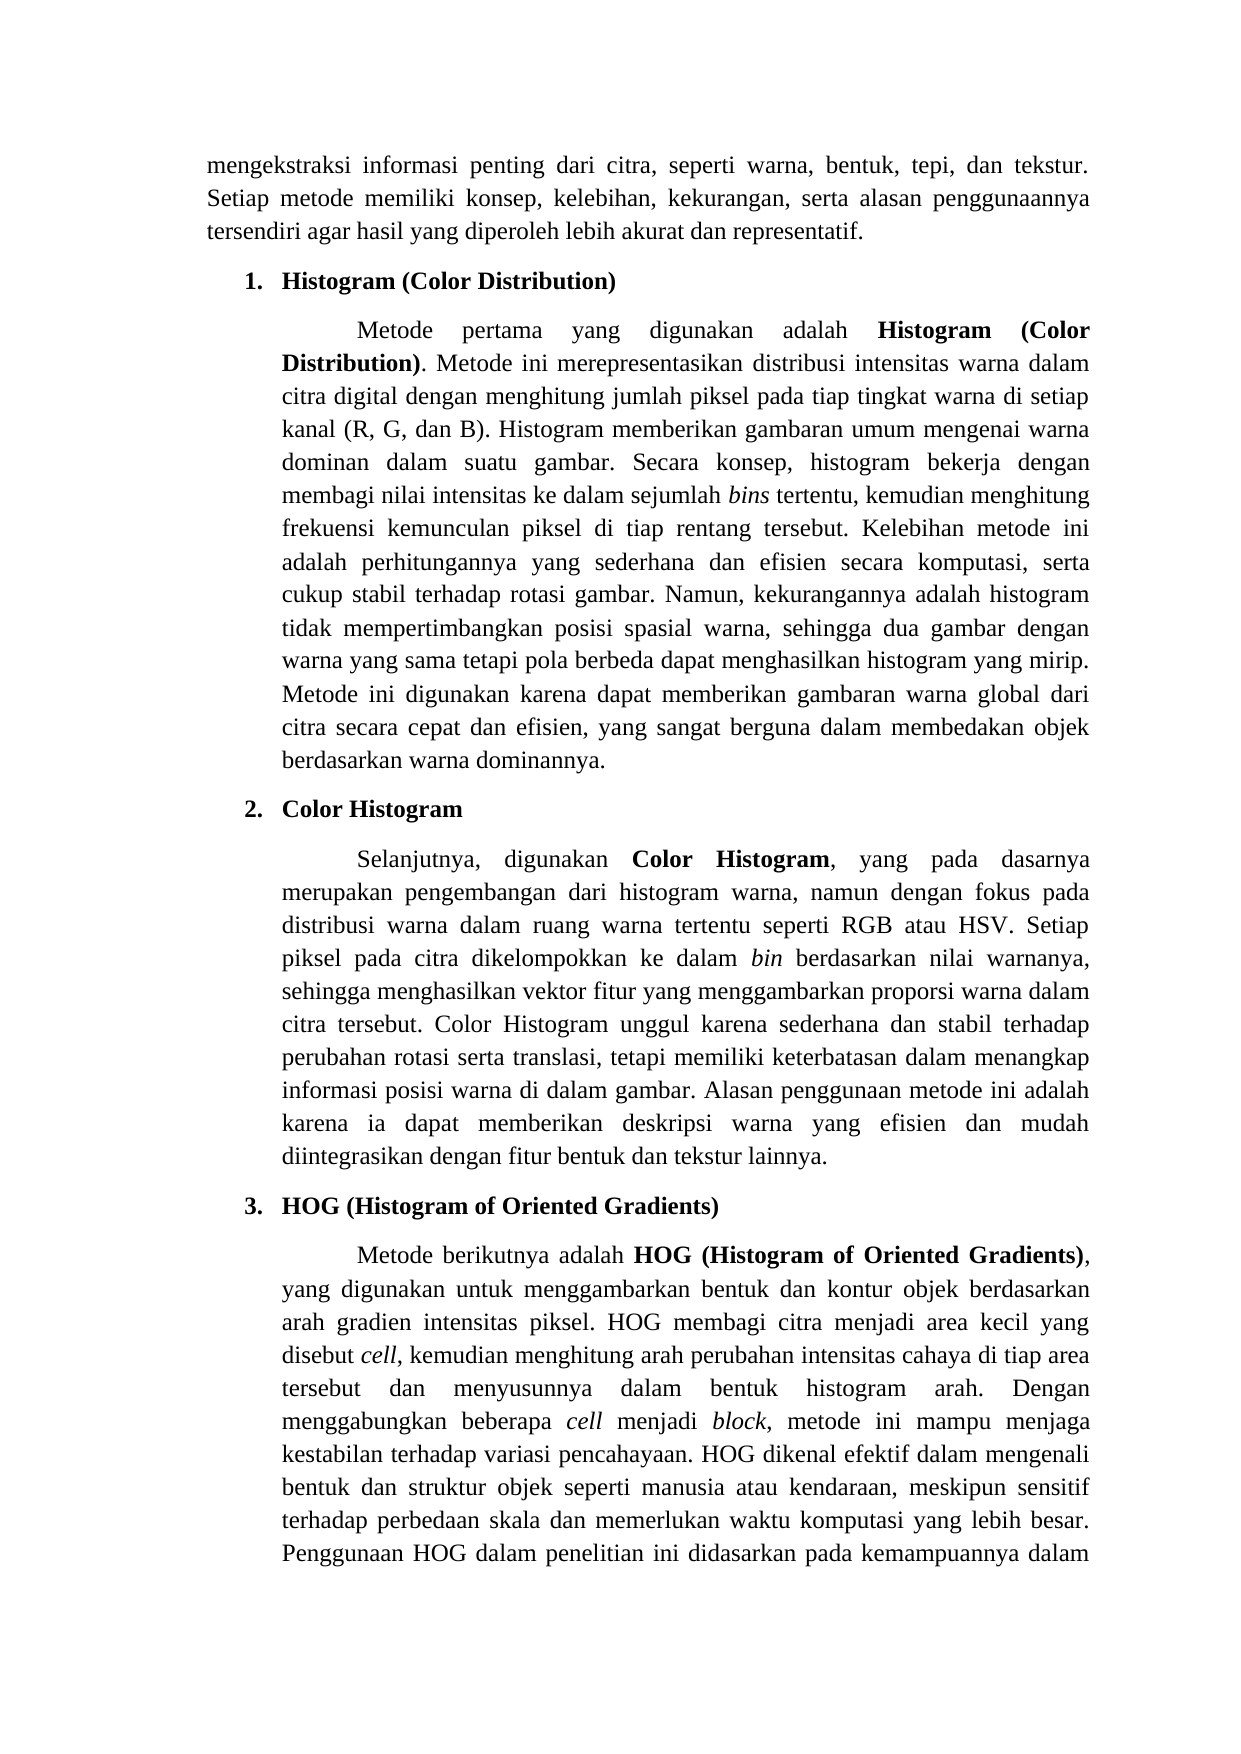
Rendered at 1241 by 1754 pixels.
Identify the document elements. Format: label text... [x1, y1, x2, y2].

subtitle Histogram (Color Distribution) [244, 266, 1090, 294]
text Metode pertama yang digunakan adalah Histogram (Color Distribution). Metode ini merepresentasikan distribusi intensitas warna dalam citra digital dengan menghitung jumlah piksel pada tiap tingkat warna di setiap kanal (R, G, dan B). Histogram memberikan gambaran umum mengenai warna dominan dalam suatu gambar. Secara konsep, histogram bekerja dengan membagi nilai intensitas ke dalam sejumlah bins tertentu, kemudian menghitung frekuensi kemunculan piksel di tiap rentang tersebut. Kelebihan metode ini adalah perhitungannya yang sederhana dan efisien secara komputasi, serta cukup stabil terhadap rotasi gambar. Namun, kekurangannya adalah histogram tidak mempertimbangkan posisi spasial warna, sehingga dua gambar dengan warna yang sama tetapi pola berbeda dapat menghasilkan histogram yang mirip. Metode ini digunakan karena dapat memberikan gambaran warna global dari citra secara cepat dan efisien, yang sangat berguna dalam membedakan objek berdasarkan warna dominannya. [282, 315, 1090, 773]
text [207, 150, 1090, 245]
subtitle HOG (Histogram of Oriented Gradients) [244, 1191, 1090, 1220]
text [282, 1241, 1090, 1567]
text Selanjutnya, digunakan Color Histogram, yang pada dasarnya merupakan pengembangan dari histogram warna, namun dengan fokus pada distribusi warna dalam ruang warna tertentu seperti RGB atau HSV. Setiap piksel pada citra dikelompokkan ke dalam bin berdasarkan nilai warnanya, sehingga menghasilkan vektor fitur yang menggambarkan proporsi warna dalam citra tersebut. Color Histogram unggul karena sederhana dan stabil terhadap perubahan rotasi serta translasi, tetapi memiliki keterbatasan dalam menangkap informasi posisi warna di dalam gambar. Alasan penggunaan metode ini adalah karena ia dapat memberikan deskripsi warna yang efisien dan mudah diintegrasikan dengan fitur bentuk dan tekstur lainnya. [282, 844, 1090, 1170]
subtitle Color Histogram [244, 794, 1090, 823]
